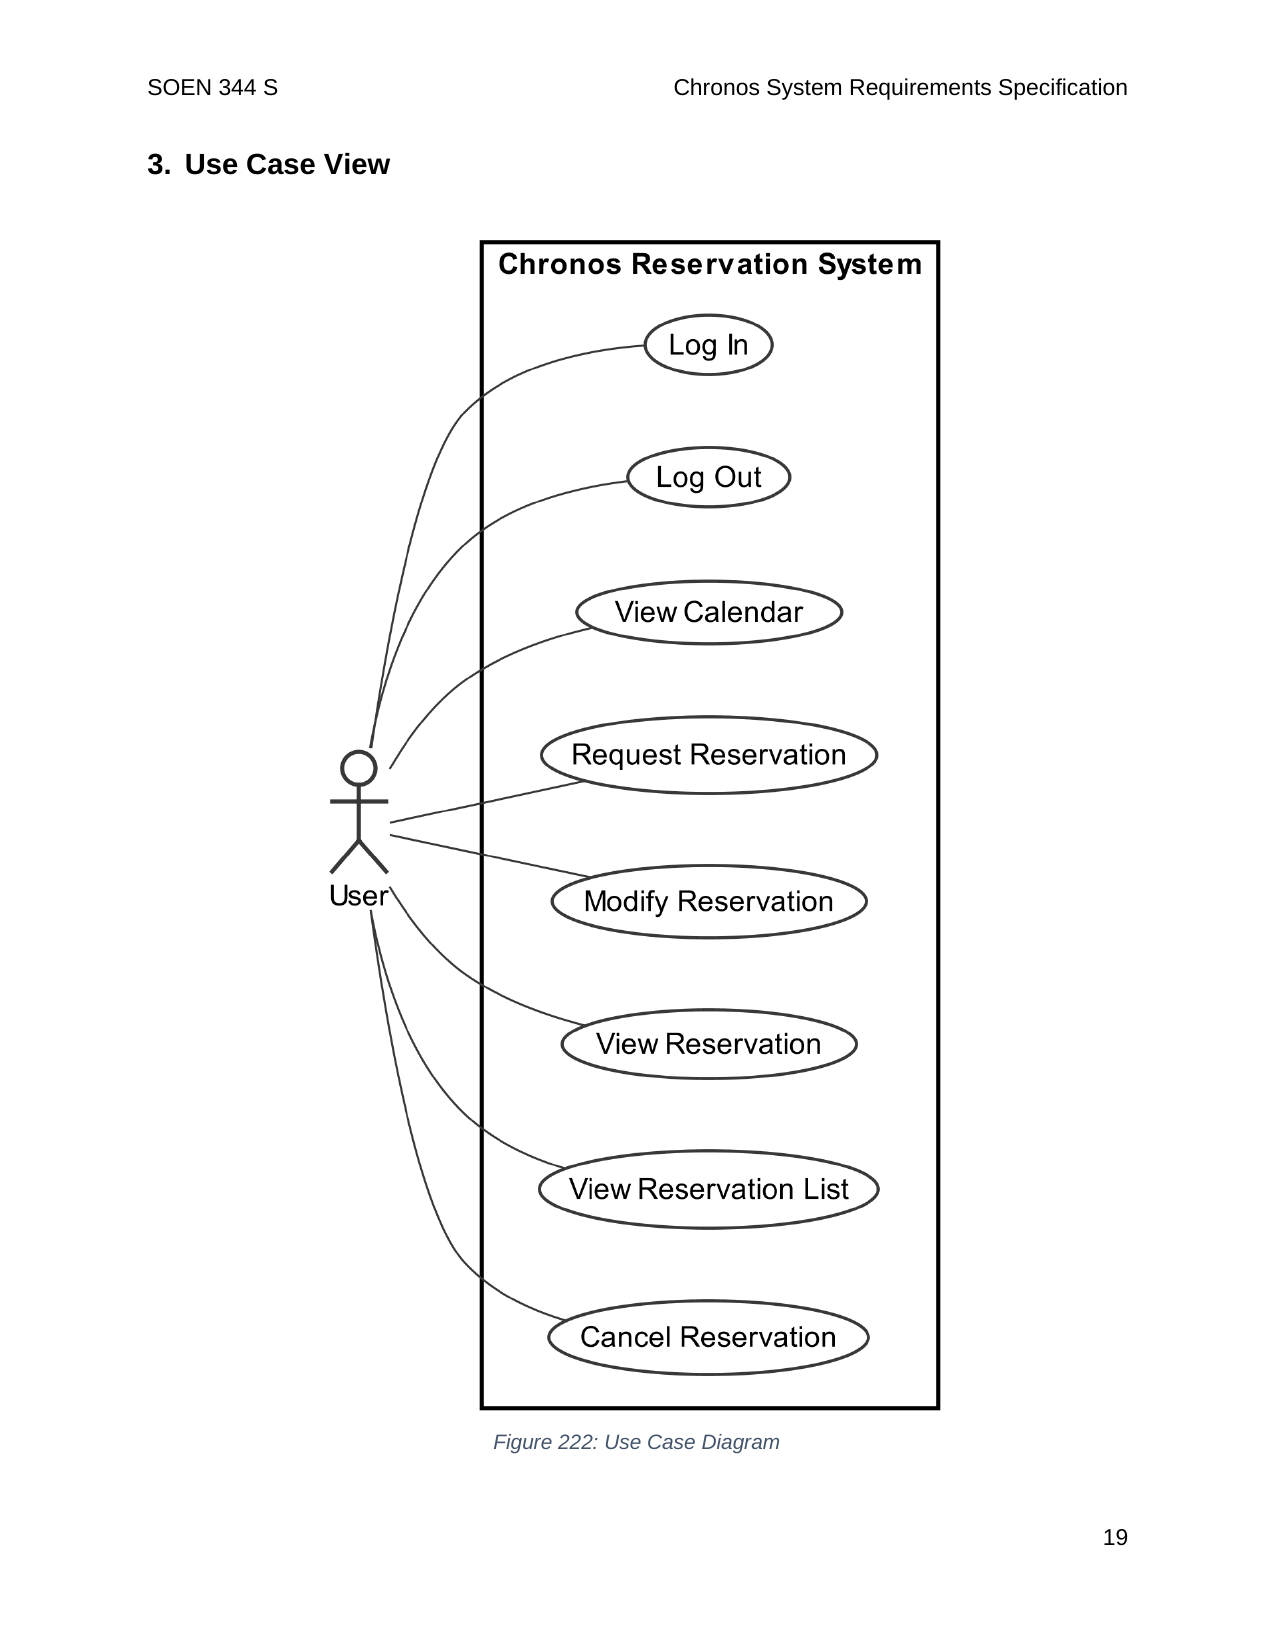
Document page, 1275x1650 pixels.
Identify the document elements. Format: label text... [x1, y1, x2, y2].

picture [315, 192, 960, 1430]
subtitle Use Case View [147, 147, 1128, 181]
text Figure 22: Use Case Diagram [147, 1430, 1128, 1454]
